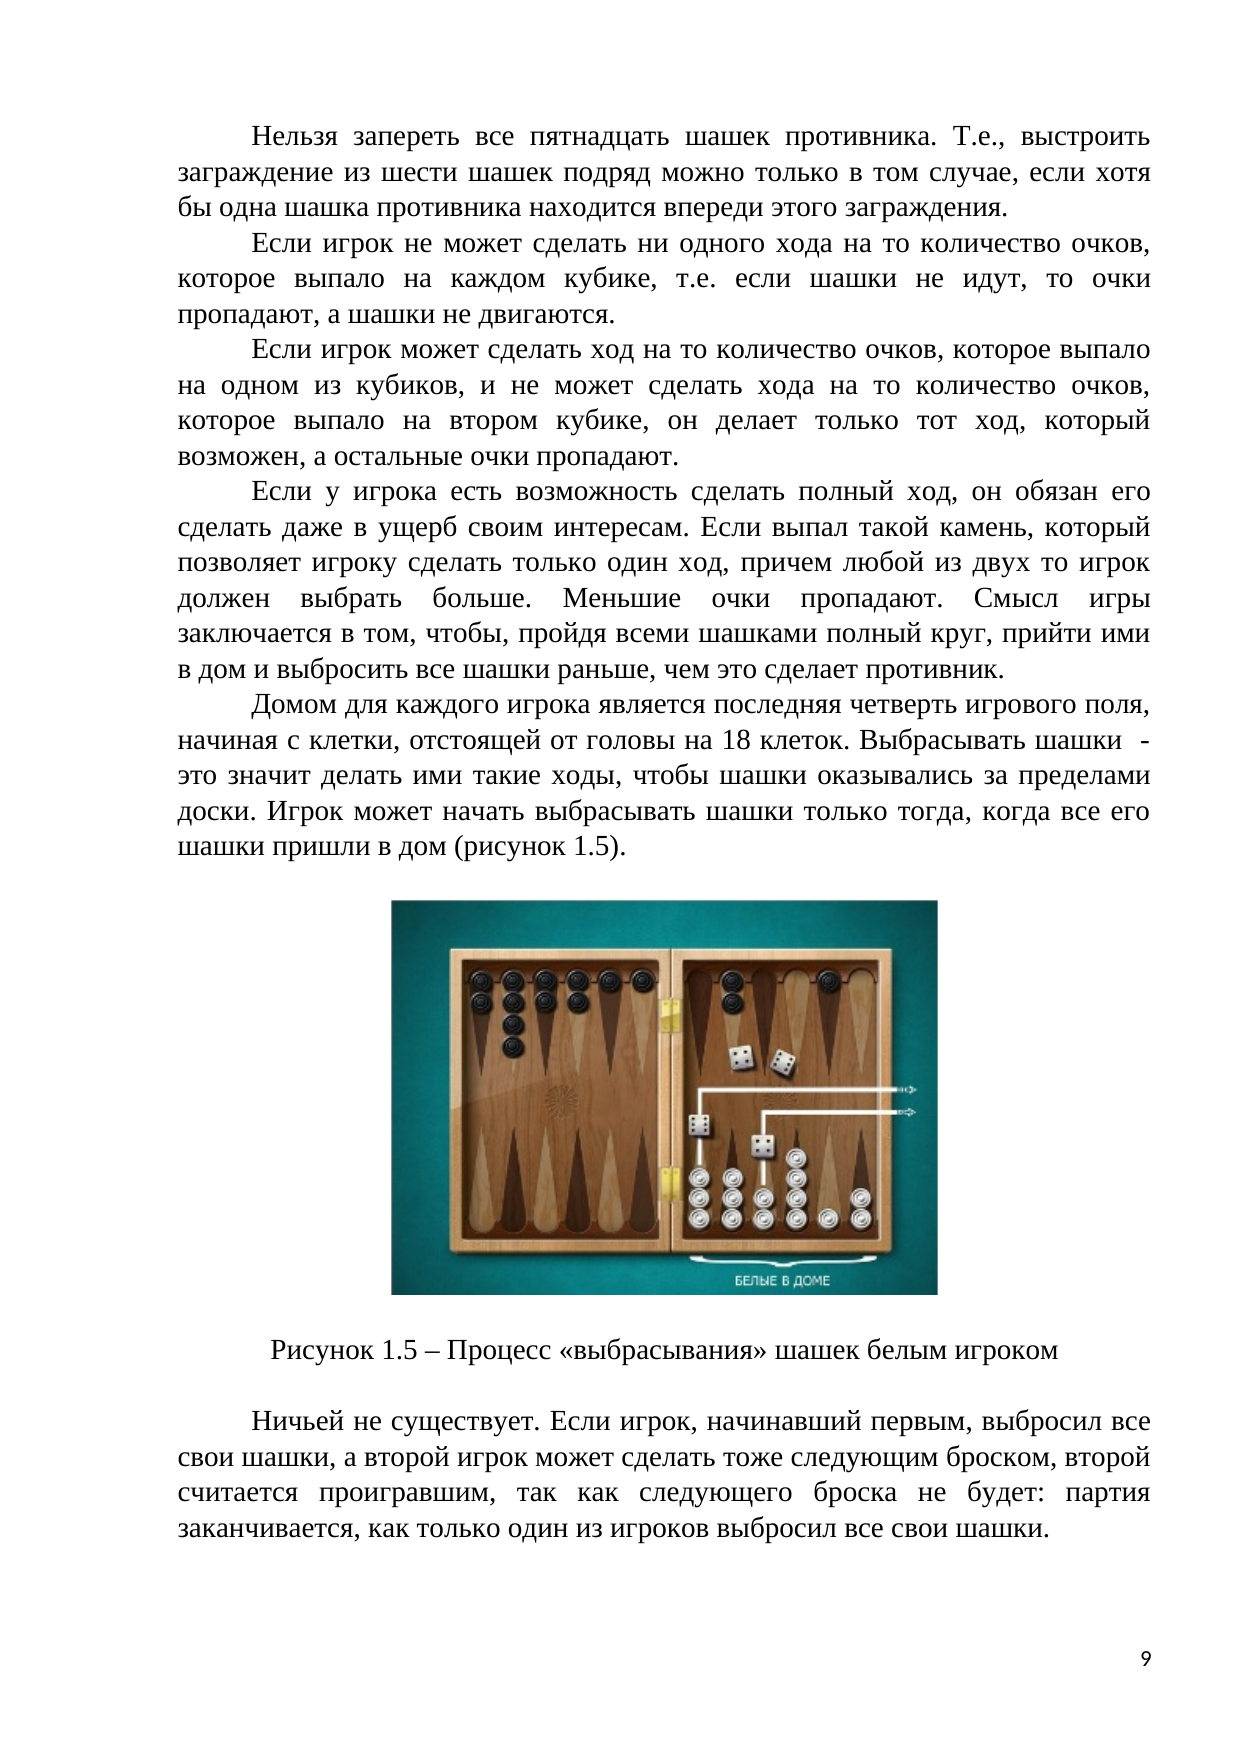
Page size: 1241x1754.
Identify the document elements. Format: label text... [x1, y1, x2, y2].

text Рисунок 1.5 – Процесс «выбрасывания» шашек белым игроком [177, 1332, 1152, 1366]
text Ничьей не существует. Если игрок, начинавший первым, выбросил все свои шашки, а второй игрок может сделать тоже следующим броском, второй считается проигравшим, так как следующего броска не будет: партия заканчивается, как только один из игроков выбросил все свои шашки. [177, 1403, 1152, 1543]
text Домом для каждого игрока является последняя четверть игрового поля, начиная с клетки, отстоящей от головы на 18 клеток. Выбрасывать шашки - это значит делать ими такие ходы, чтобы шашки оказывались за пределами доски. Игрок может начать выбрасывать шашки только тогда, когда все его шашки пришли в дом (рисунок 1.5). [177, 686, 1152, 862]
picture [391, 899, 938, 1295]
text Если игрок может сделать ход на то количество очков, которое выпало на одном из кубиков, и не может сделать хода на то количество очков, которое выпало на втором кубике, он делает только тот ход, который возможен, а остальные очки пропадают. [177, 331, 1152, 471]
text Если игрок не может сделать ни одного хода на то количество очков, которое выпало на каждом кубике, т.е. если шашки не идут, то очки пропадают, а шашки не двигаются. [177, 225, 1152, 329]
text Если у игрока есть возможность сделать полный ход, он обязан его сделать даже в ущерб своим интересам. Если выпал такой камень, который позволяет игроку сделать только один ход, причем любой из двух то игрок должен выбрать больше. Меньшие очки пропадают. Смысл игры заключается в том, чтобы, пройдя всеми шашками полный круг, прийти ими в дом и выбросить все шашки раньше, чем это сделает противник. [177, 473, 1152, 684]
text Нельзя запереть все пятнадцать шашек противника. Т.е., выстроить заграждение из шести шашек подряд можно только в том случае, если хотя бы одна шашка противника находится впереди этого заграждения. [177, 118, 1152, 223]
